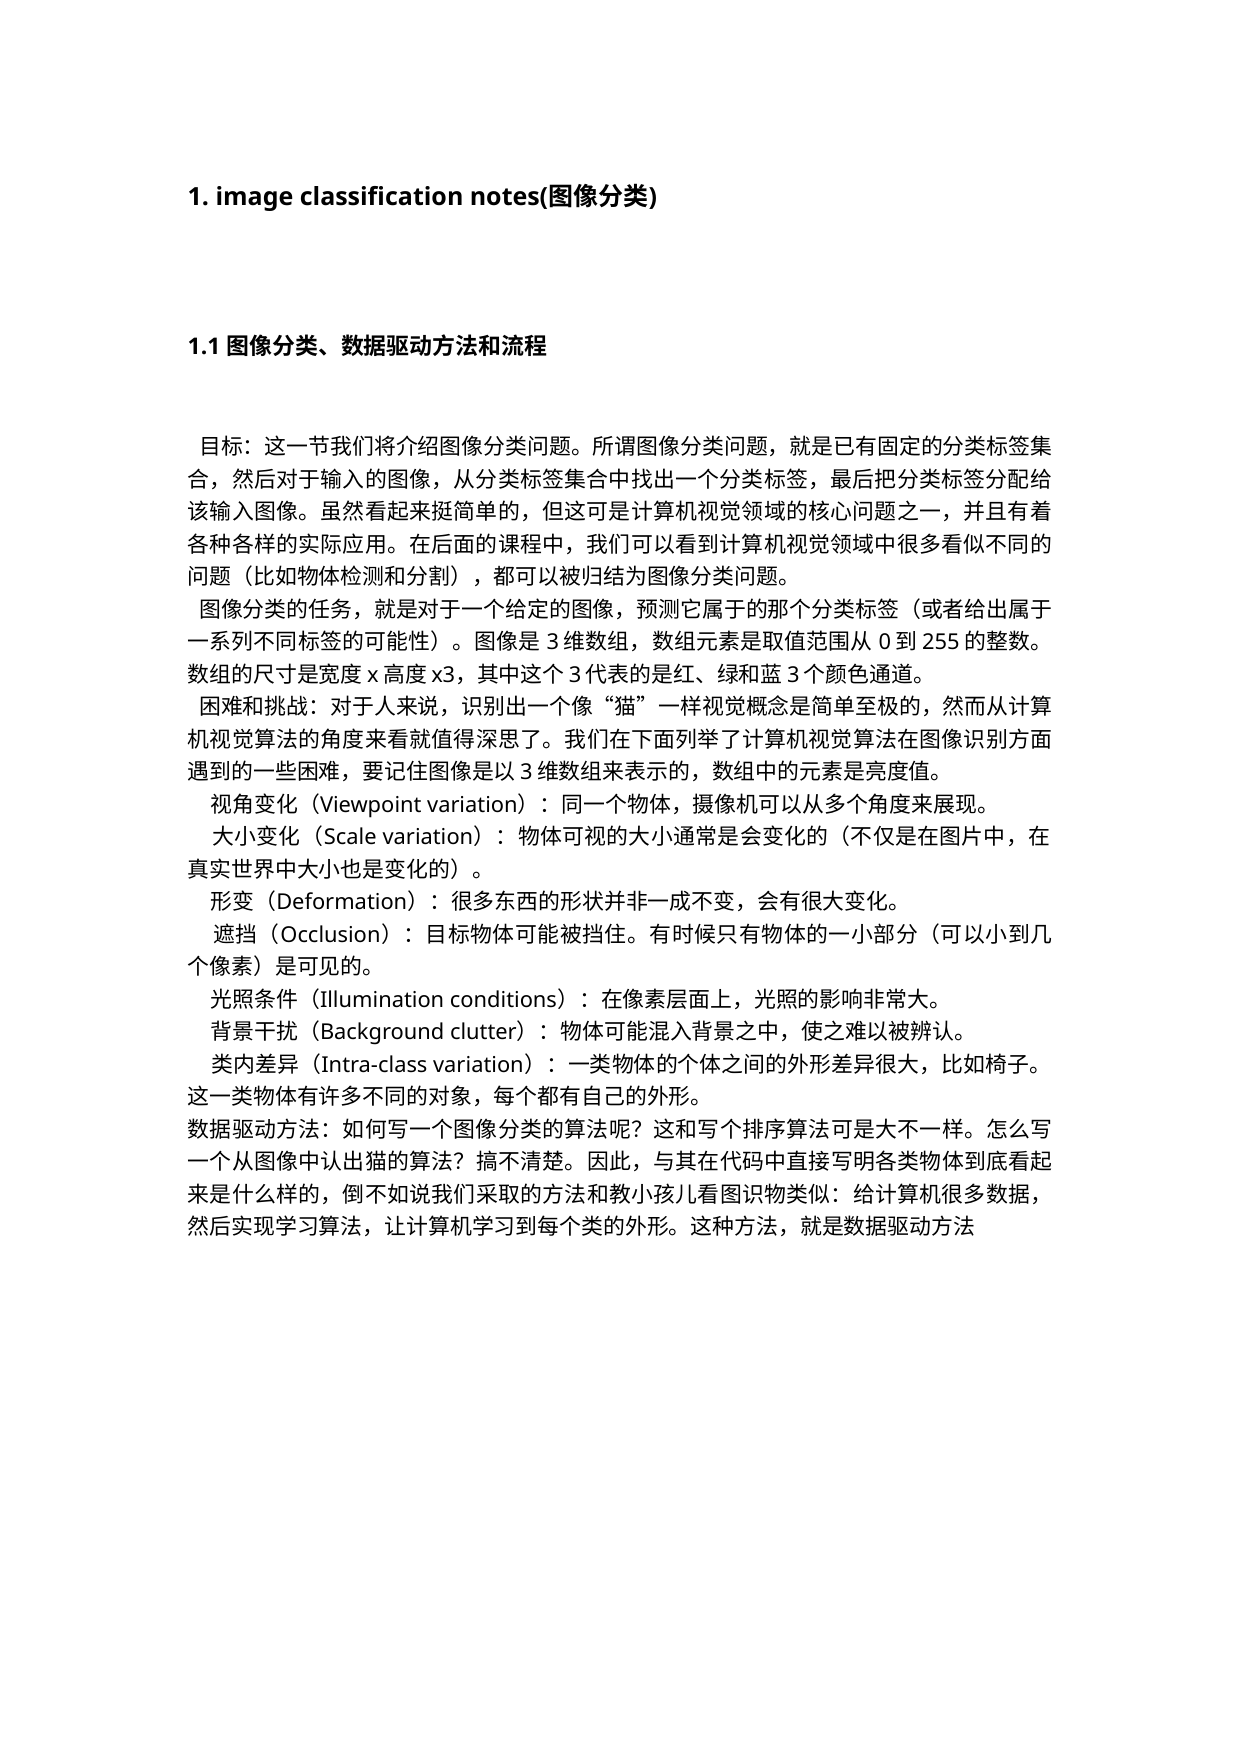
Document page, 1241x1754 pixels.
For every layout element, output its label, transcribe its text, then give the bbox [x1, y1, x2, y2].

list 遮挡（Occlusion）：目标物体可能被挡住。有时候只有物体的一小部分（可以小到几个像素）是可见的。 [187, 916, 1053, 981]
list 光照条件（Illumination conditions）：在像素层面上，光照的影响非常大。 [187, 981, 1053, 1014]
list 背景干扰（Background clutter）：物体可能混入背景之中，使之难以被辨认。 [187, 1014, 1053, 1046]
subtitle 1.1 图像分类、数据驱动方法和流程 [187, 312, 1053, 377]
list 数据驱动方法：如何写一个图像分类的算法呢？这和写个排序算法可是大不一样。怎么写一个从图像中认出猫的算法？搞不清楚。因此，与其在代码中直接写明各类物体到底看起来是什么样的，倒不如说我们采取的方法和教小孩儿看图识物类似：给计算机很多数据，然后实现学习算法，让计算机学习到每个类的外形。这种方法，就是数据驱动方法 [187, 1111, 1053, 1241]
list 大小变化（Scale variation）：物体可视的大小通常是会变化的（不仅是在图片中，在真实世界中大小也是变化的）。 [187, 819, 1053, 884]
list 形变（Deformation）：很多东西的形状并非一成不变，会有很大变化。 [187, 884, 1053, 916]
list 图像分类的任务，就是对于一个给定的图像，预测它属于的那个分类标签（或者给出属于一系列不同标签的可能性）。图像是3维数组，数组元素是取值范围从0到255的整数。数组的尺寸是宽度x高度x3，其中这个3代表的是红、绿和蓝3个颜色通道。 [187, 591, 1053, 689]
subtitle 1. image classification notes(图像分类) [187, 162, 1053, 227]
list 类内差异（Intra-class variation）：一类物体的个体之间的外形差异很大，比如椅子。这一类物体有许多不同的对象，每个都有自己的外形。 [187, 1046, 1053, 1111]
list 目标：这一节我们将介绍图像分类问题。所谓图像分类问题，就是已有固定的分类标签集合，然后对于输入的图像，从分类标签集合中找出一个分类标签，最后把分类标签分配给该输入图像。虽然看起来挺简单的，但这可是计算机视觉领域的核心问题之一，并且有着各种各样的实际应用。在后面的课程中，我们可以看到计算机视觉领域中很多看似不同的问题（比如物体检测和分割），都可以被归结为图像分类问题。 [187, 429, 1053, 591]
list 视角变化（Viewpoint variation）：同一个物体，摄像机可以从多个角度来展现。 [187, 786, 1053, 819]
list 困难和挑战：对于人来说，识别出一个像“猫”一样视觉概念是简单至极的，然而从计算机视觉算法的角度来看就值得深思了。我们在下面列举了计算机视觉算法在图像识别方面遇到的一些困难，要记住图像是以3维数组来表示的，数组中的元素是亮度值。 [187, 689, 1053, 786]
